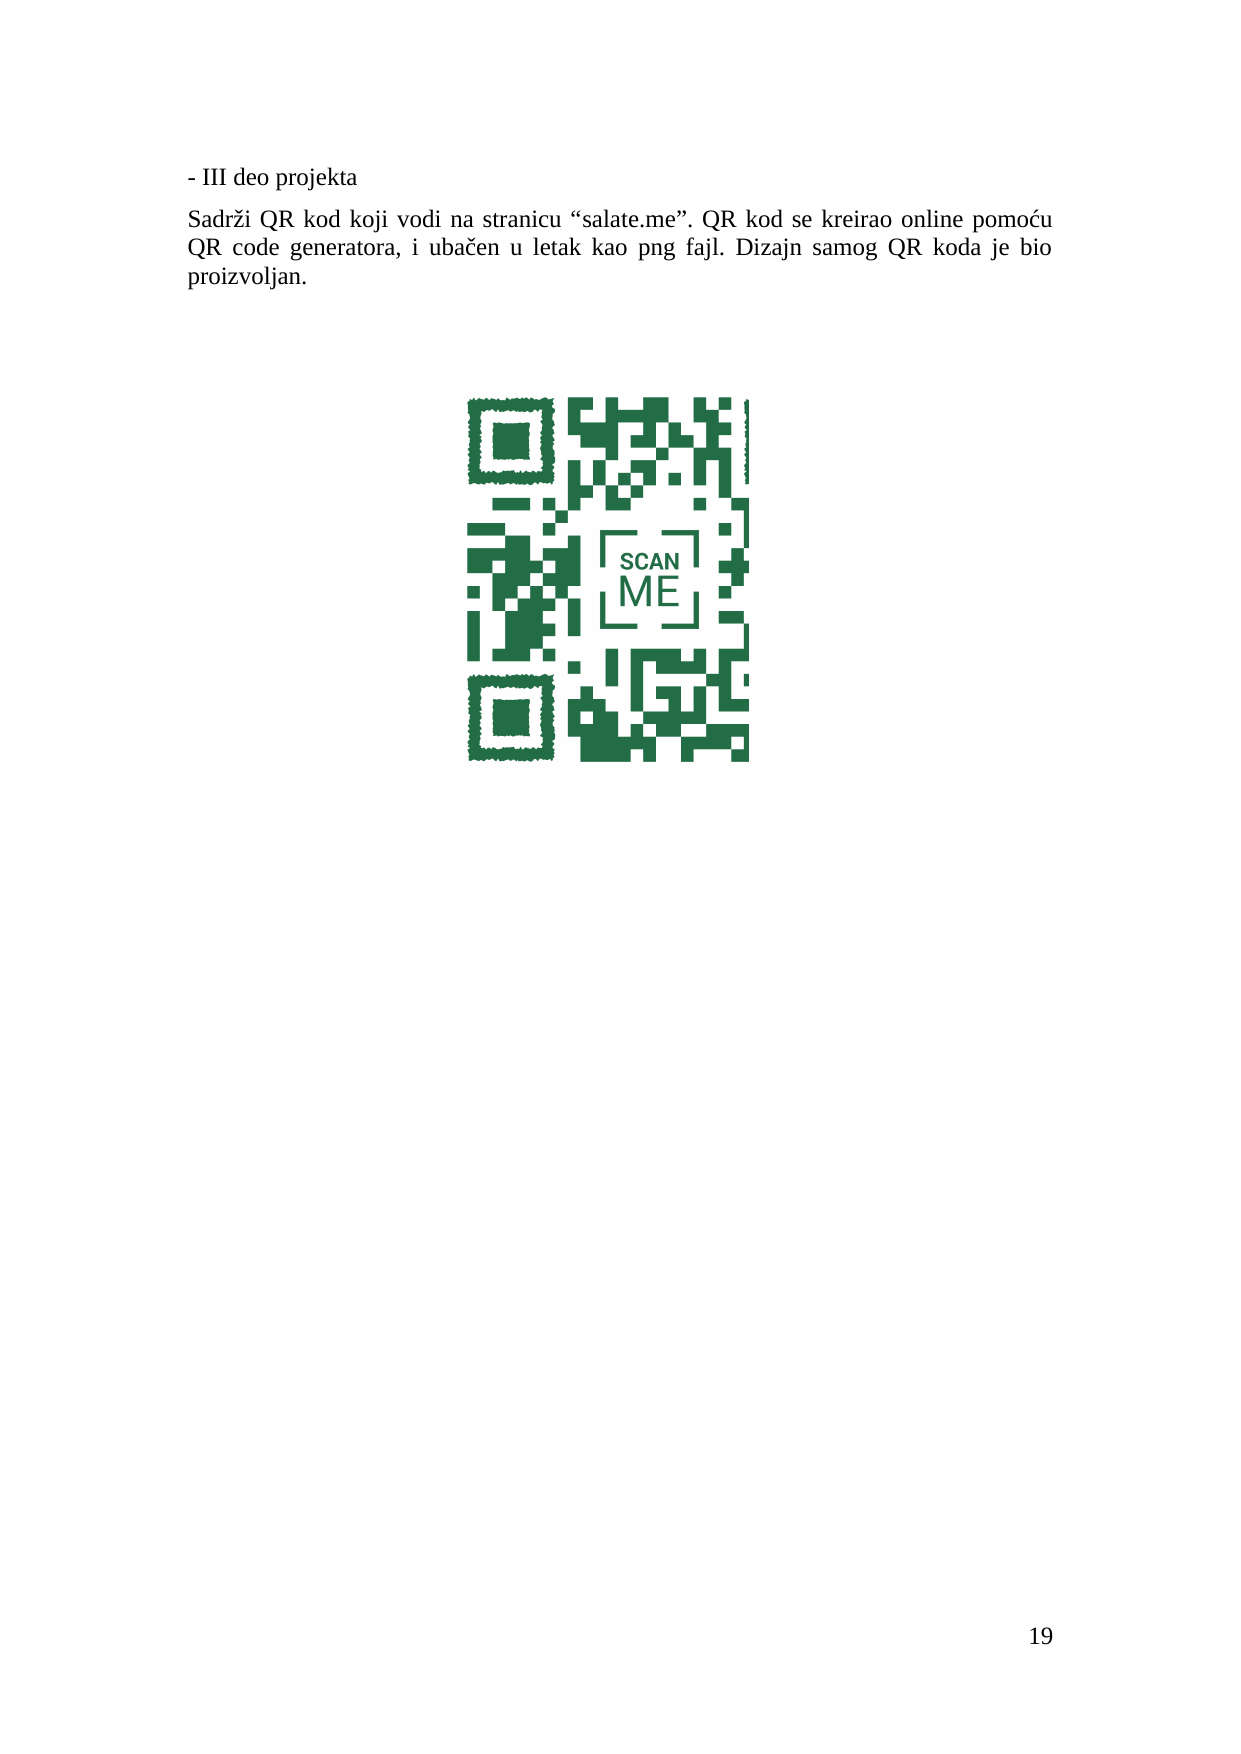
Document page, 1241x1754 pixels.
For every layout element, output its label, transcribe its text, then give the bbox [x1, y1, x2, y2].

picture [417, 347, 749, 812]
text Sadrži QR kod koji vodi na stranicu “salate.me”. QR kod se kreirao online pomoću QR code generatora, i ubačen u letak kao png fajl. Dizajn samog QR koda je bio proizvoljan. [187, 204, 1053, 290]
text - III deo projekta [187, 162, 1053, 191]
